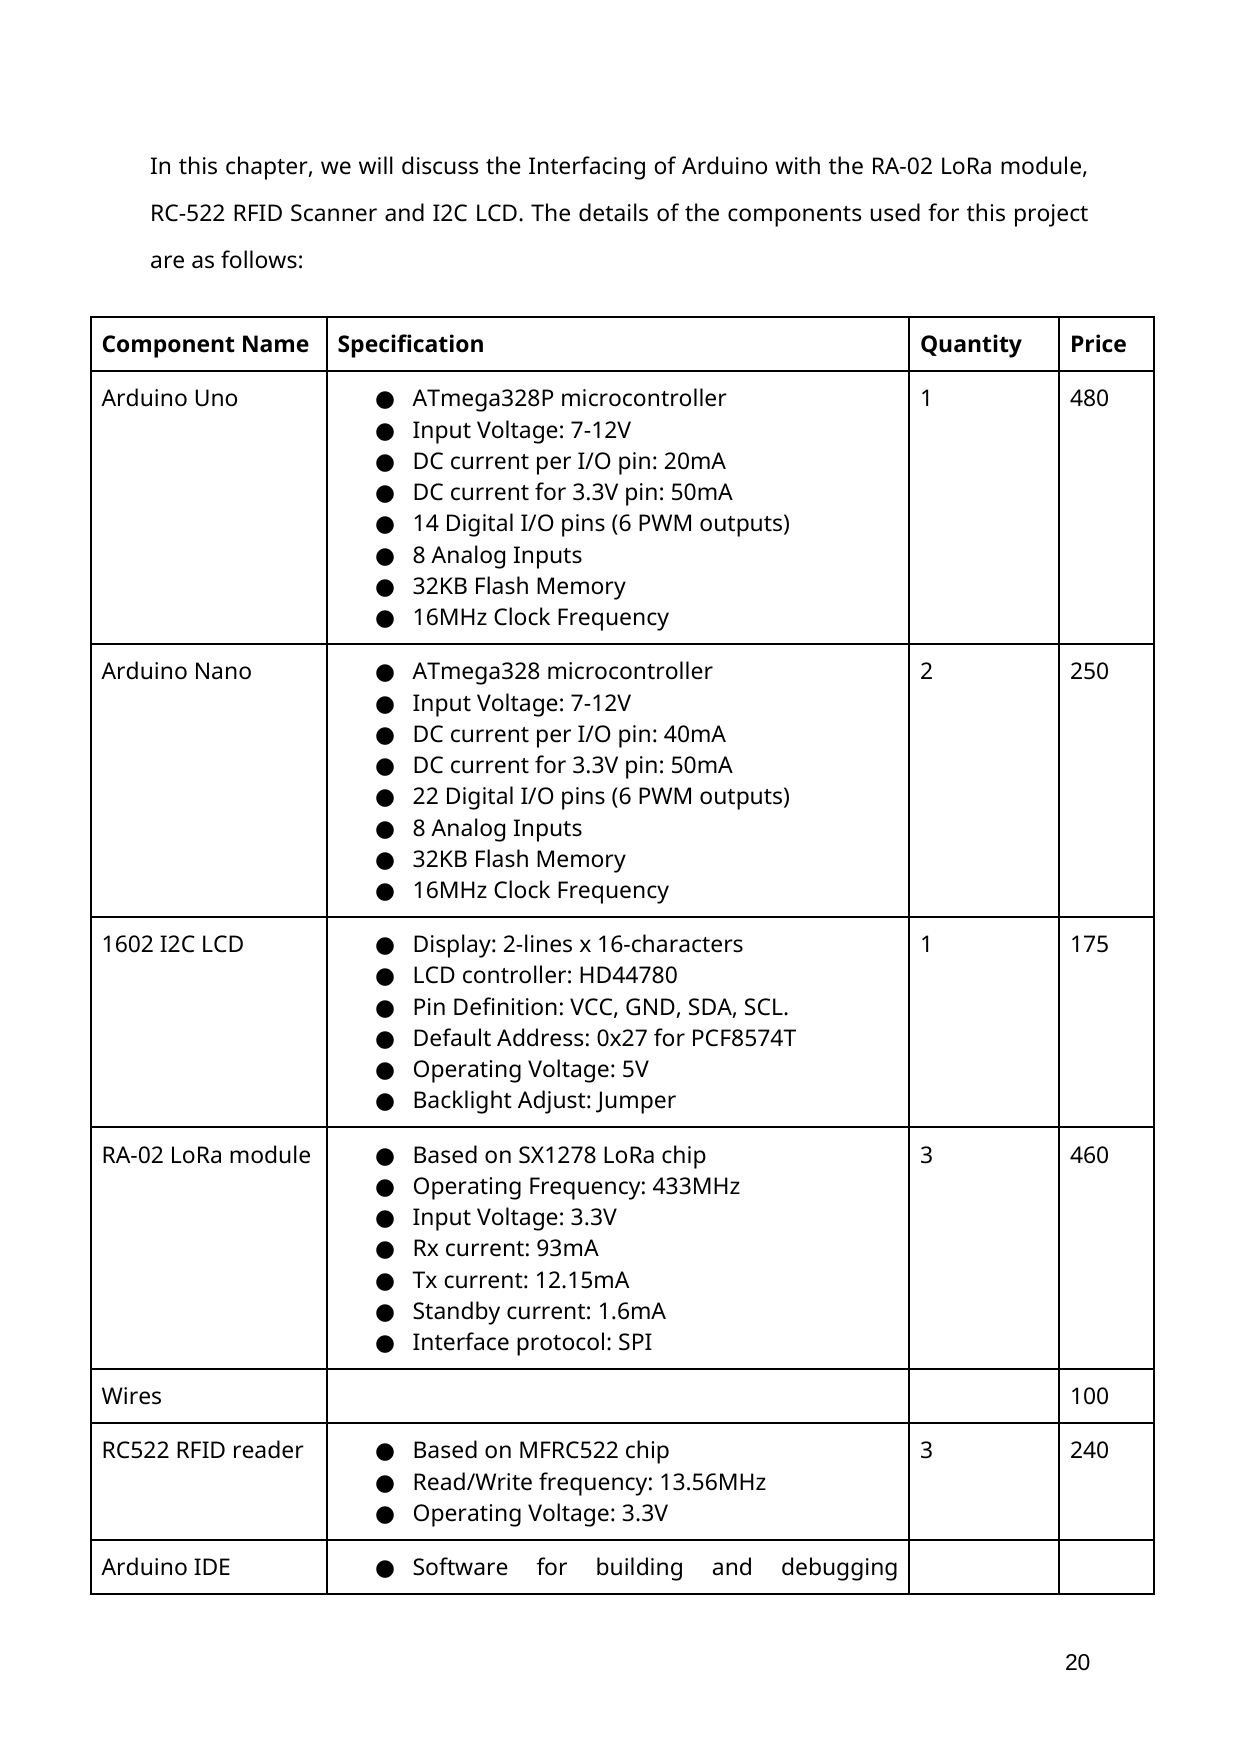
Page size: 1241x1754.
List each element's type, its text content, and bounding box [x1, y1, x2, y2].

table_cell 240 [1060, 1424, 1153, 1538]
table_cell 460 [1060, 1128, 1153, 1368]
table_cell 3 [910, 1128, 1058, 1368]
table_header Quantity [910, 318, 1058, 370]
table_cell 175 [1060, 918, 1153, 1126]
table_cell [328, 1541, 908, 1593]
table_cell ATmega328P microcontroller Input Voltage: 7-12V DC current per I/O pin: 20mA DC current for 3.3V pin: 50mA 14 Digital I/O pins (6 PWM outputs) 8 Analog Inputs 32KB Flash Memory 16MHz Clock Frequency [328, 372, 908, 643]
table_cell Wires [92, 1370, 326, 1422]
table_cell [328, 1370, 908, 1422]
table_cell 1602 I2C LCD [92, 918, 326, 1126]
table_cell 250 [1060, 645, 1153, 916]
table_cell RA-02 LoRa module [92, 1128, 326, 1368]
table_cell Arduino IDE [92, 1541, 326, 1593]
table_cell Arduino Nano [92, 645, 326, 916]
table_cell Arduino Uno [92, 372, 326, 643]
table_cell 2 [910, 645, 1058, 916]
table_cell 100 [1060, 1370, 1153, 1422]
table_cell [1060, 1541, 1153, 1593]
table_cell RC522 RFID reader [92, 1424, 326, 1538]
table_cell Based on MFRC522 chip Read/Write frequency: 13.56MHz Operating Voltage: 3.3V [328, 1424, 908, 1538]
table_cell ATmega328 microcontroller Input Voltage: 7-12V DC current per I/O pin: 40mA DC current for 3.3V pin: 50mA 22 Digital I/O pins (6 PWM outputs) 8 Analog Inputs 32KB Flash Memory 16MHz Clock Frequency [328, 645, 908, 916]
table_header Specification [328, 318, 908, 370]
table_cell [910, 1370, 1058, 1422]
table_cell 480 [1060, 372, 1153, 643]
table_header Price [1060, 318, 1153, 370]
table_cell 1 [910, 372, 1058, 643]
text In this chapter, we will discuss the Interfacing of Arduino with the RA-02 LoRa module, RC-522 RFID Scanner and I2C LCD. The details of the components used for this project are as follows: [150, 150, 1090, 275]
table_cell 1 [910, 918, 1058, 1126]
table_cell [910, 1541, 1058, 1593]
table_header Component Name [92, 318, 326, 370]
table_cell Display: 2-lines x 16-characters LCD controller: HD44780 Pin Definition: VCC, GND, SDA, SCL. Default Address: 0x27 for PCF8574T Operating Voltage: 5V Backlight Adjust: Jumper [328, 918, 908, 1126]
table_cell Based on SX1278 LoRa chip Operating Frequency: 433MHz Input Voltage: 3.3V Rx current: 93mA Tx current: 12.15mA Standby current: 1.6mA Interface protocol: SPI [328, 1128, 908, 1368]
table_cell 3 [910, 1424, 1058, 1538]
